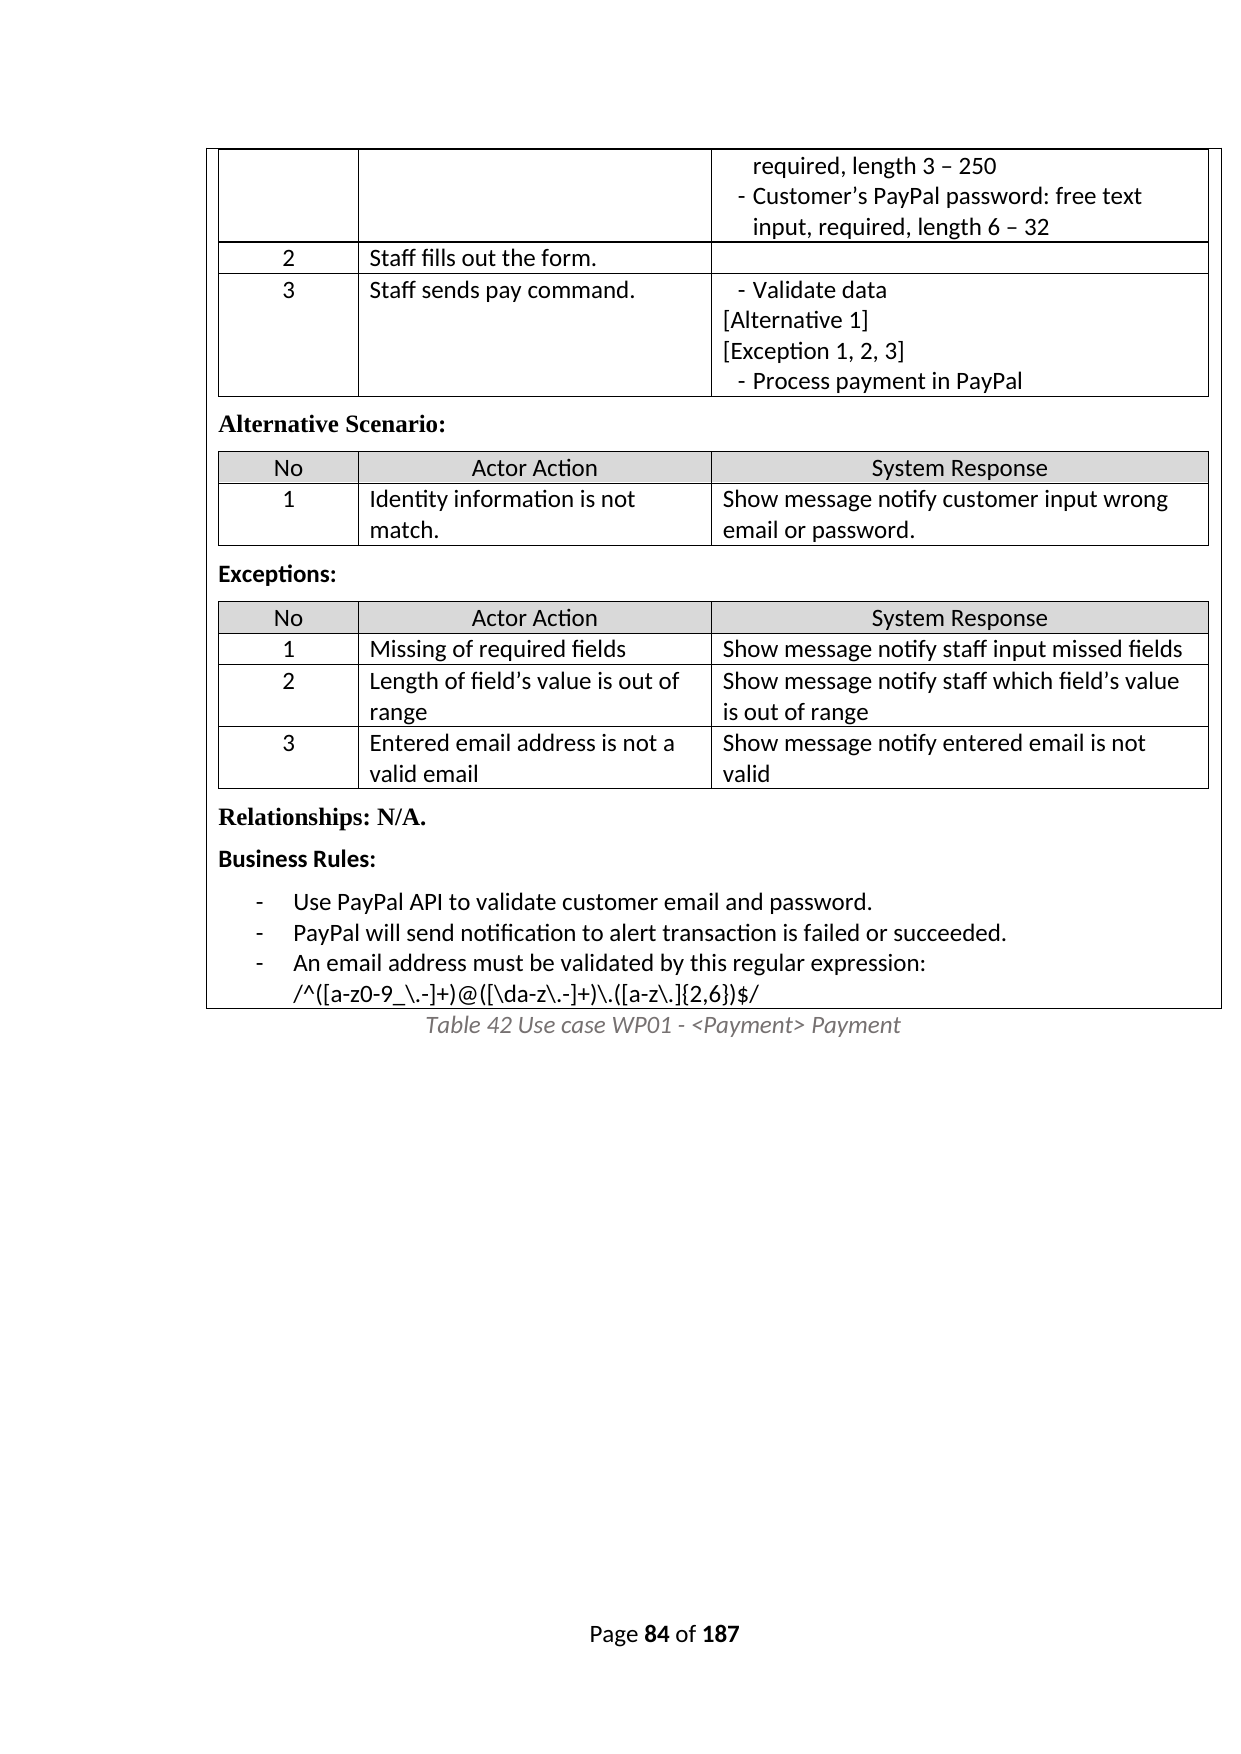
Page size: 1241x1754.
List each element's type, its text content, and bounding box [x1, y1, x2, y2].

text Table 42 Use case WP01 - <Payment> Payment [207, 1009, 1122, 1040]
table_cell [207, 149, 1221, 1008]
